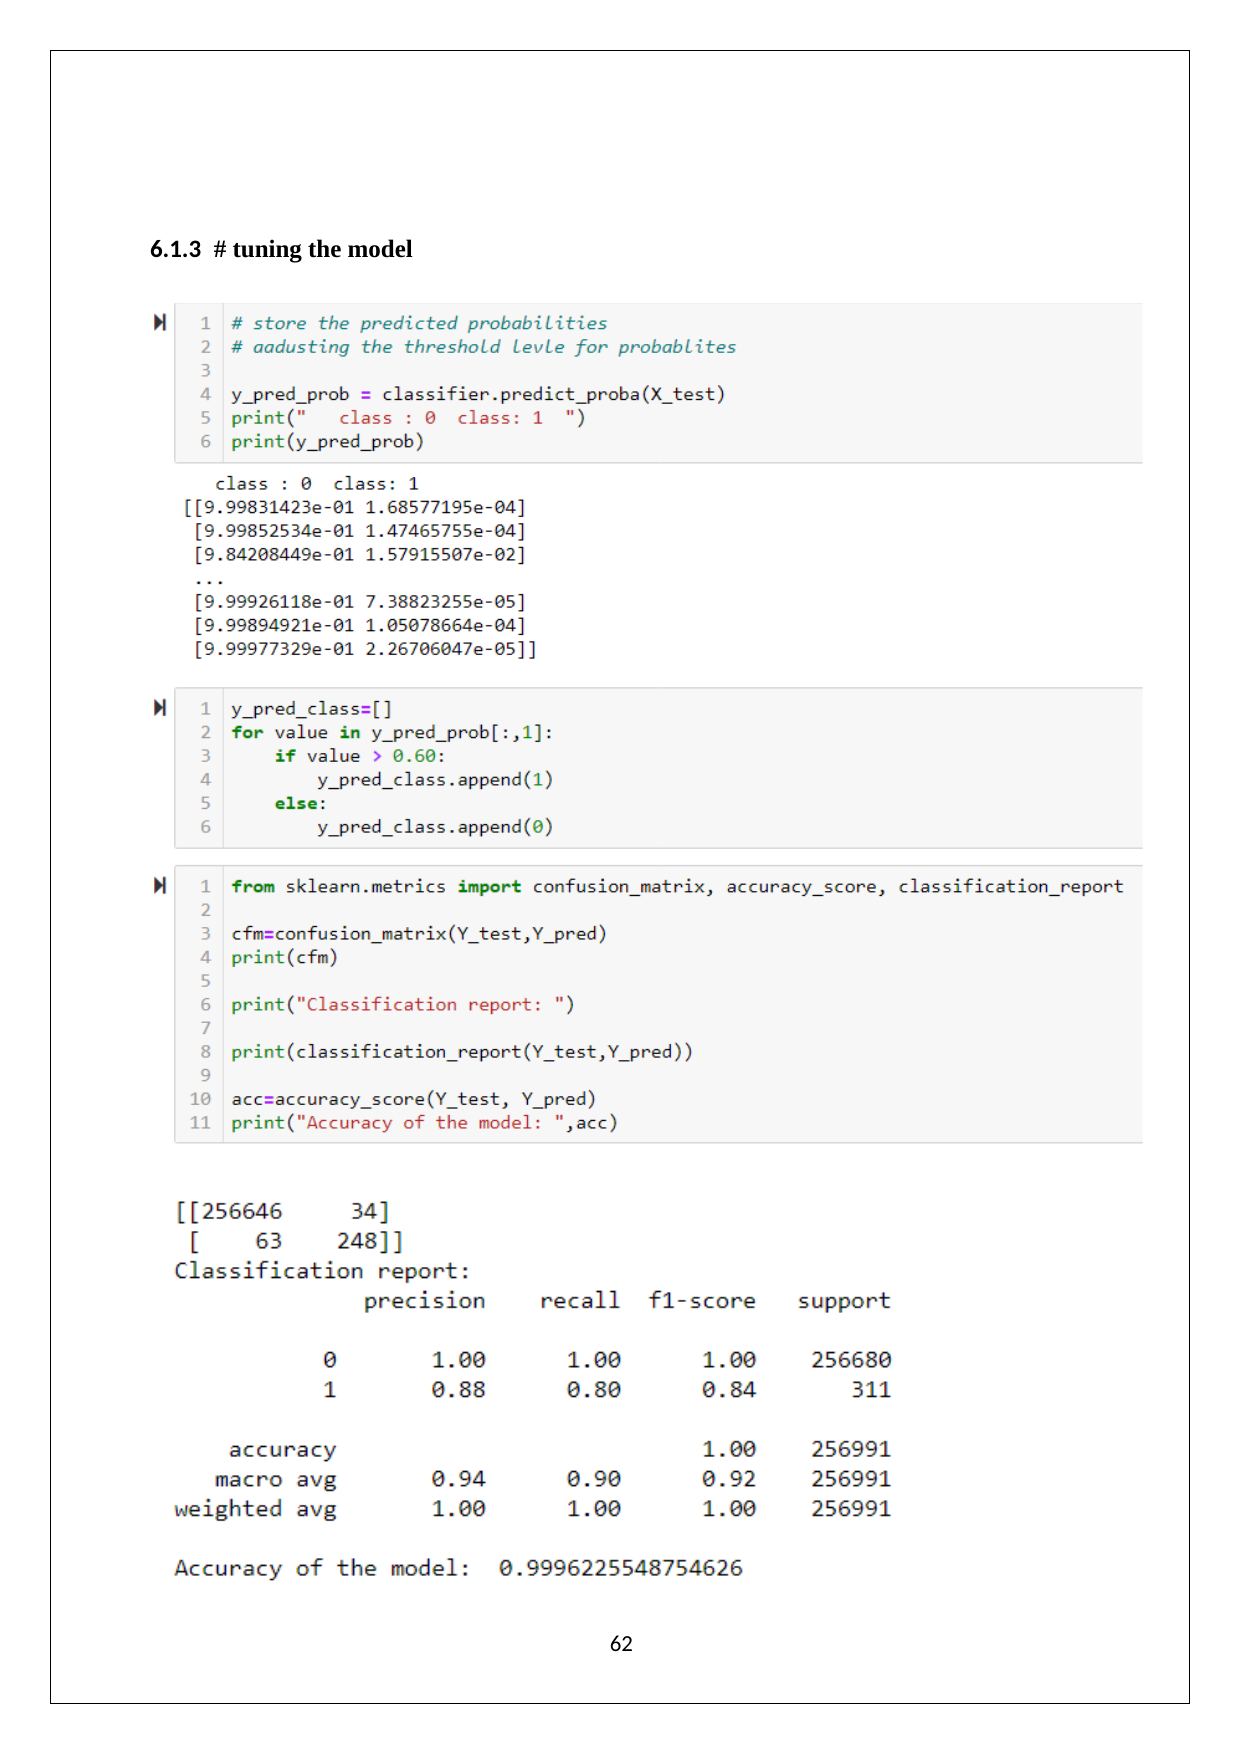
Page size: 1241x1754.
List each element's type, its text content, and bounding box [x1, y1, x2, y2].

subtitle # tuning the model [150, 233, 1142, 263]
picture [137, 303, 1143, 1156]
picture [153, 1194, 991, 1615]
